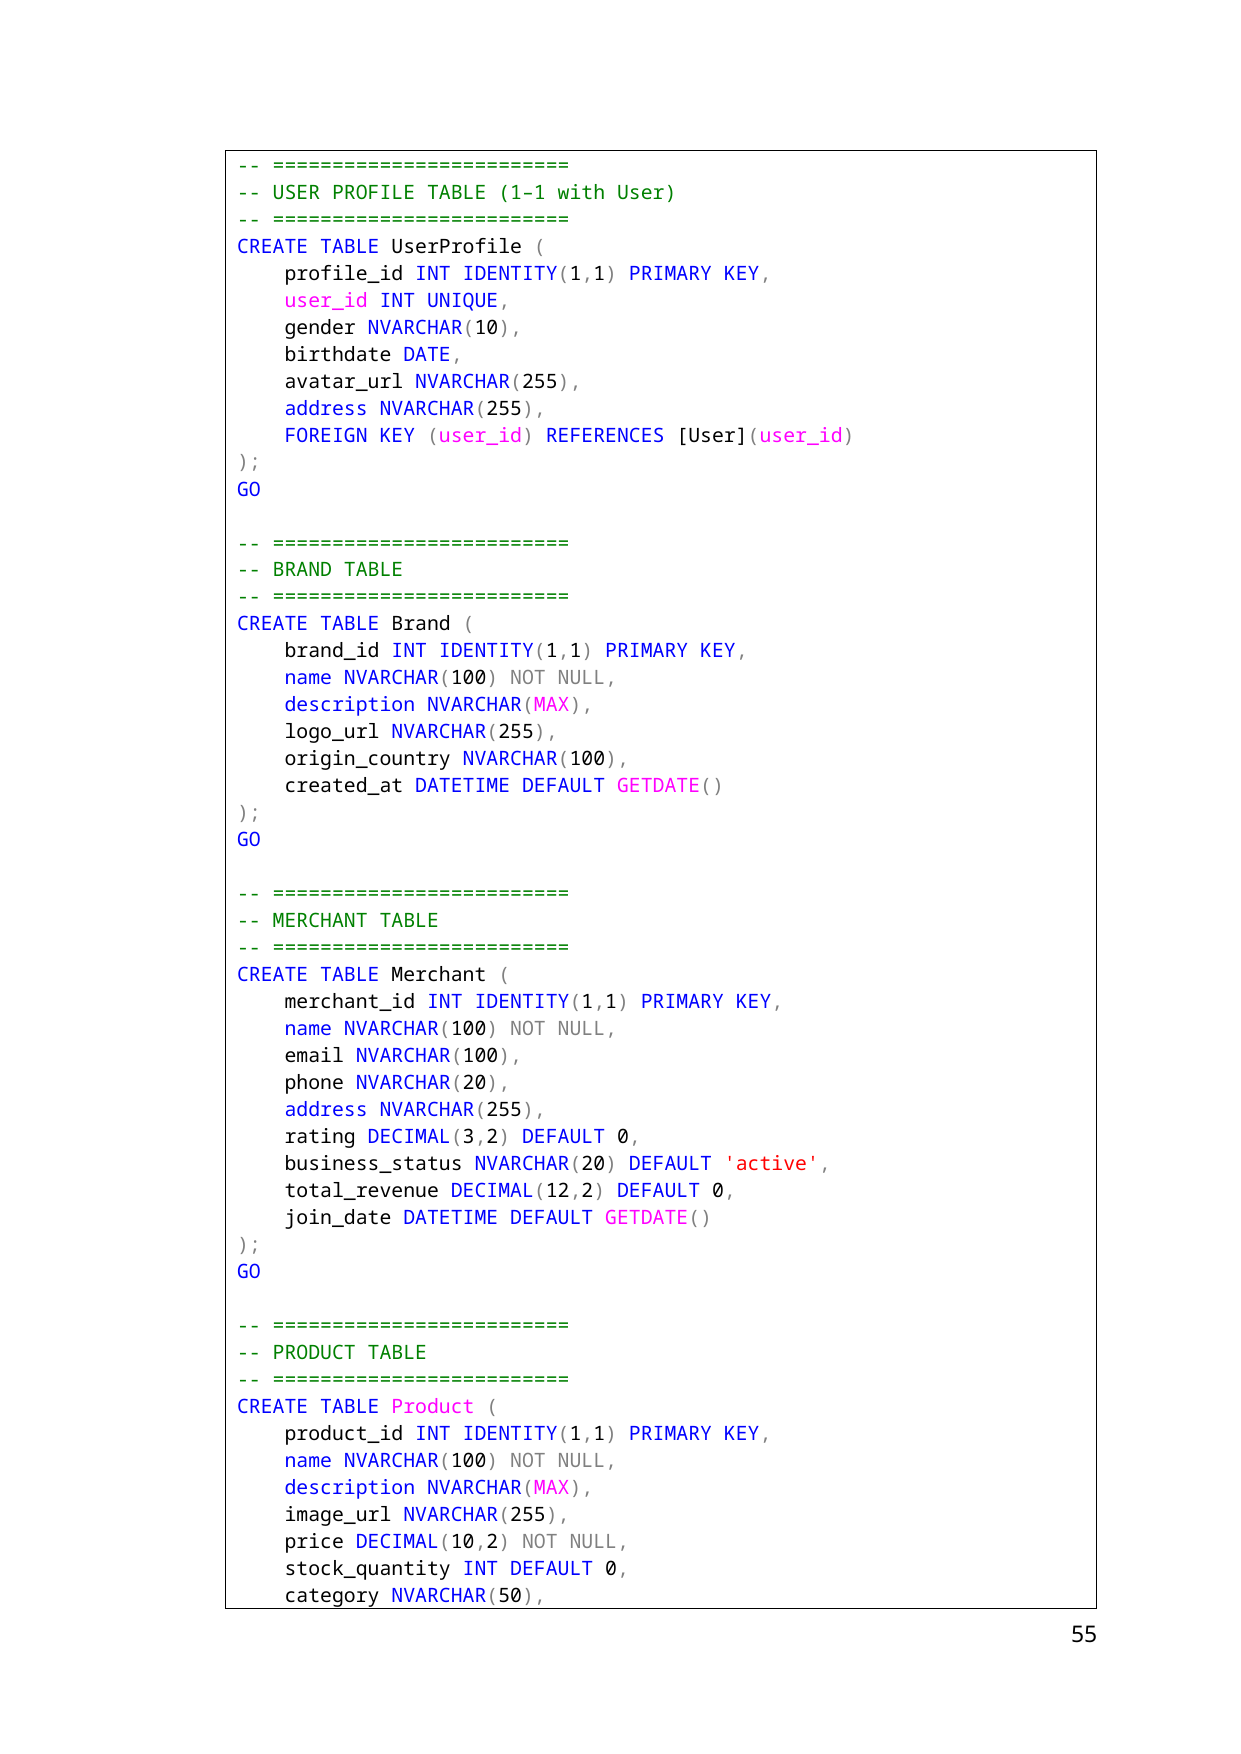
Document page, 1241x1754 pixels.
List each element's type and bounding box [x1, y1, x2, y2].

table_header [226, 151, 1096, 1608]
